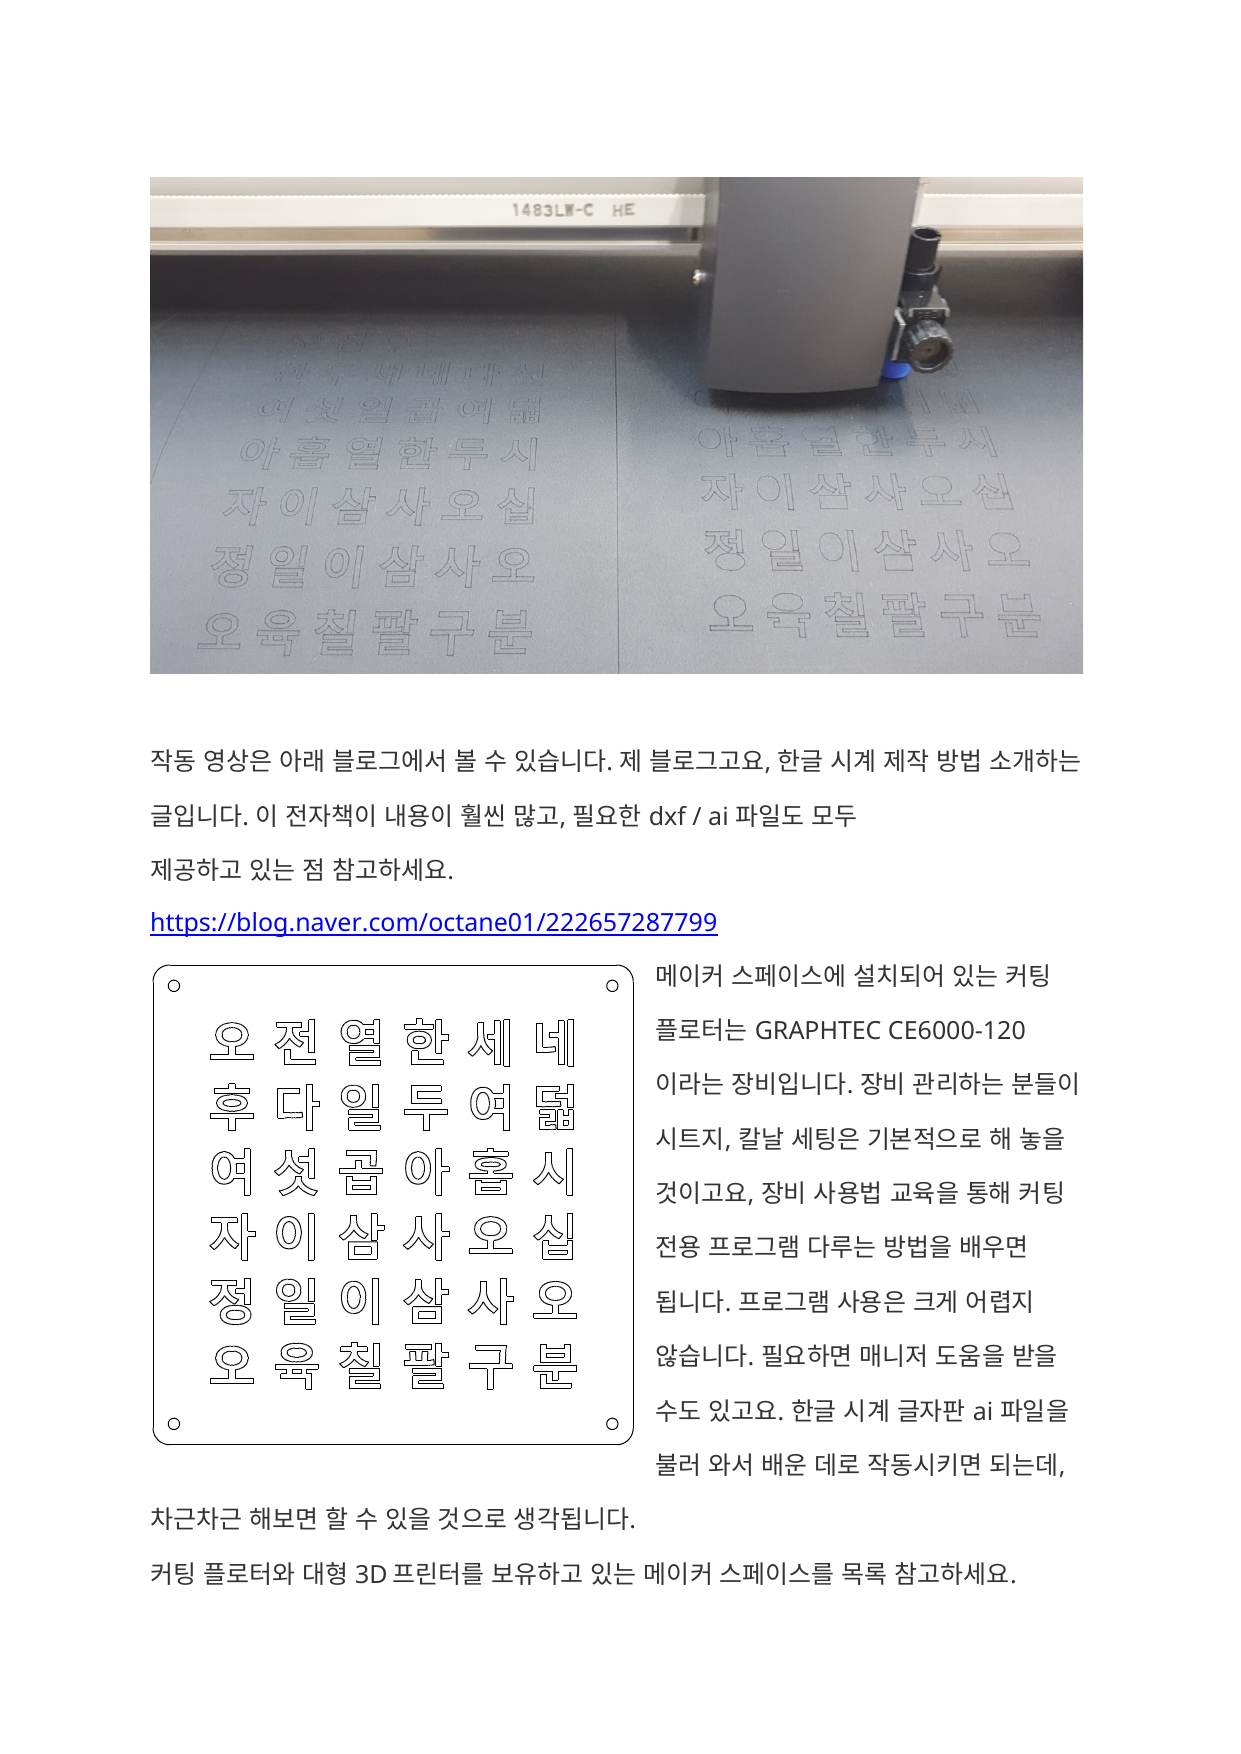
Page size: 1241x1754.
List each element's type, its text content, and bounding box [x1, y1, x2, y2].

text 메이커 스페이스에 설치되어 있는 커팅 플로터는 GRAPHTEC CE6000-120 이라는 장비입니다. 장비 관리하는 분들이 시트지, 칼날 세팅은 기본적으로 해 놓을 것이고요, 장비 사용법 교육을 통해 커팅 전용 프로그램 다루는 방법을 배우면 됩니다. 프로그램 사용은 크게 어렵지 않습니다. 필요하면 매니저 도움을 받을 수도 있고요. 한글 시계 글자판 ai 파일을 불러 와서 배운 데로 작동시키면 되는데, 차근차근 해보면 할 수 있을 것으로 생각됩니다. [150, 956, 1090, 1536]
text 작동 영상은 아래 블로그에서 볼 수 있습니다. 제 블로그고요, 한글 시계 제작 방법 소개하는 글입니다. 이 전자책이 내용이 훨씬 많고, 필요한 dxf / ai 파일도 모두 [150, 742, 1090, 832]
text 제공하고 있는 점 참고하세요. [150, 851, 1090, 887]
text https://blog.naver.com/octane01/222657287799 [150, 905, 1090, 939]
text 커팅 플로터와 대형 3D프린터를 보유하고 있는 메이커 스페이스를 목록 참고하세요. [150, 1554, 1090, 1590]
picture [150, 177, 1084, 674]
